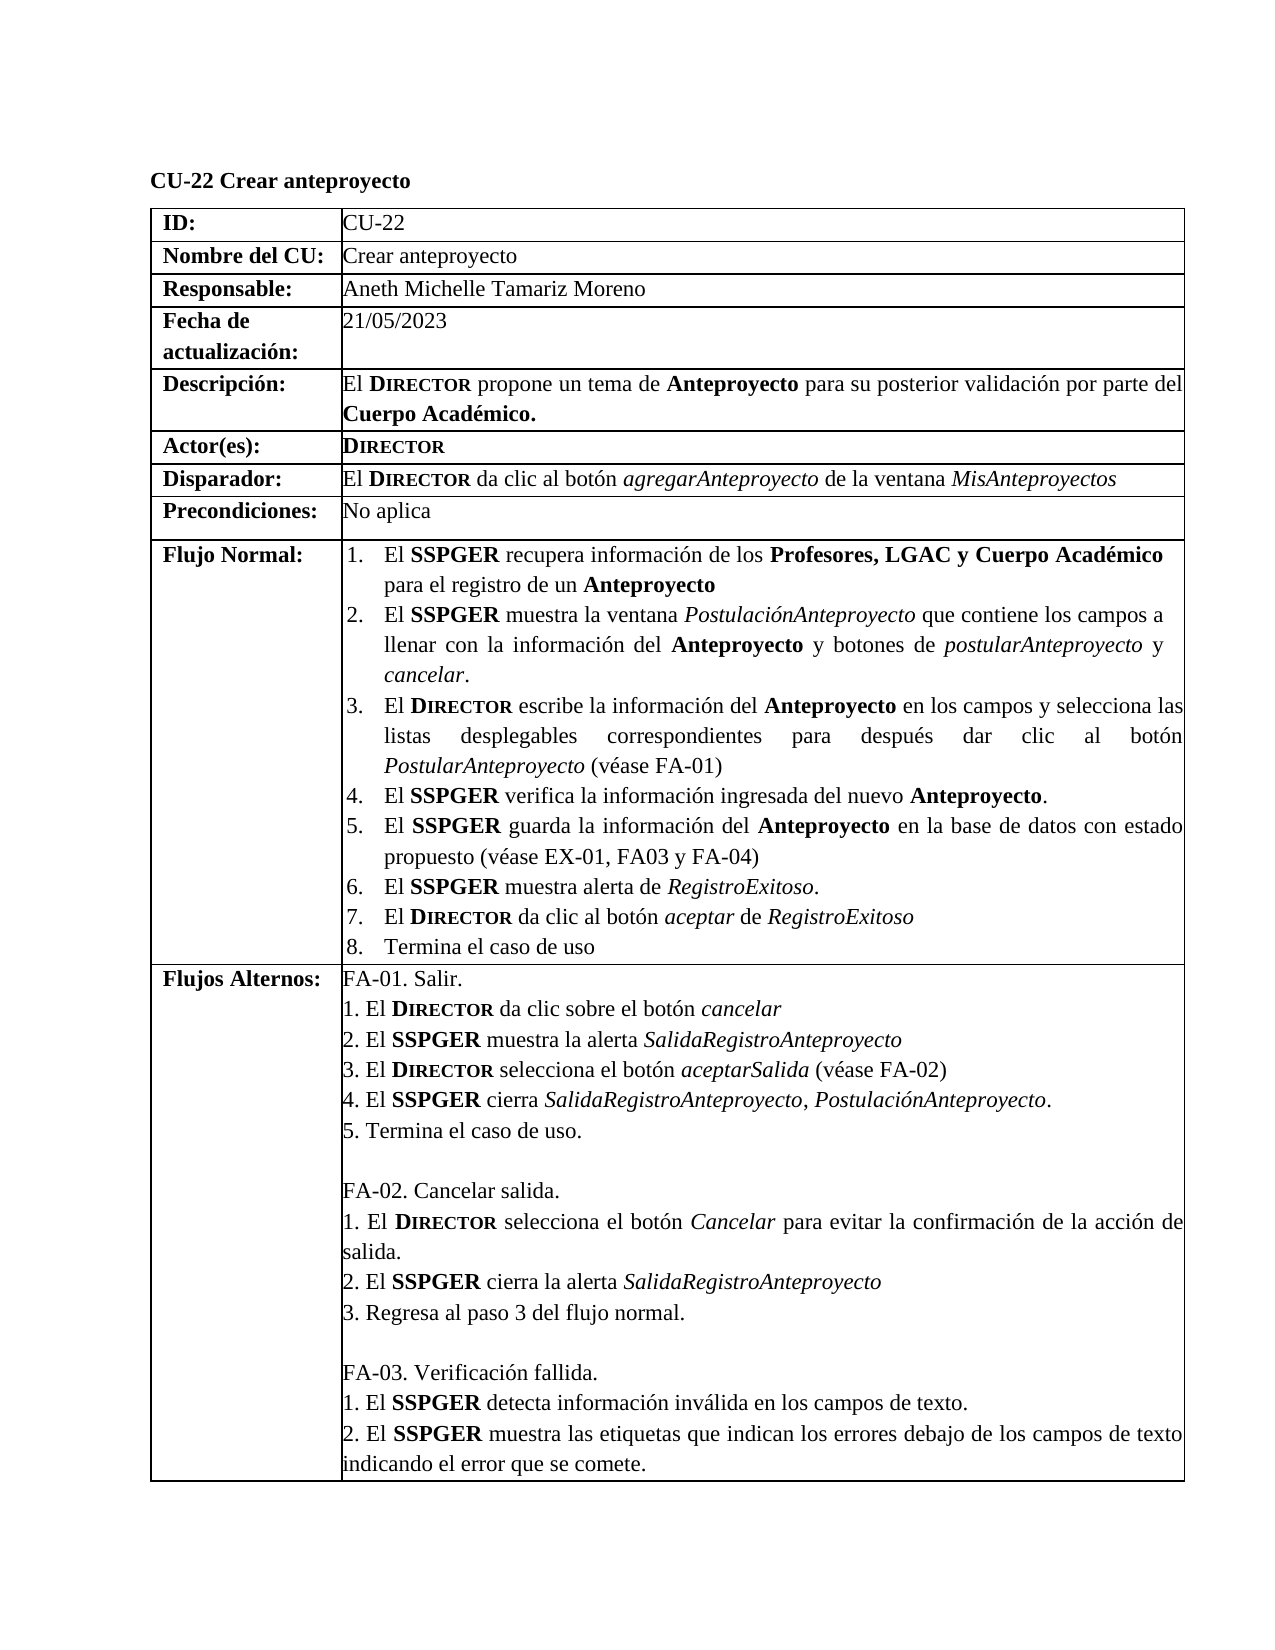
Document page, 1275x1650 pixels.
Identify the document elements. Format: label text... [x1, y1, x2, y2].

table_cell Responsable: [152, 275, 341, 306]
table_cell Crear anteproyecto [343, 242, 1184, 273]
table_cell 21/05/2023 [343, 308, 1184, 368]
table_cell Nombre del CU: [152, 242, 341, 273]
table_cell Actor(es): [152, 432, 341, 463]
table_cell No aplica [343, 497, 1184, 539]
table_cell El Director propone un tema de Anteproyecto para su posterior validación por parte del Cuerpo Académico. [343, 370, 1184, 430]
table_cell Director [343, 432, 1184, 463]
table_cell El Director da clic al botón agregarAnteproyecto de la ventana MisAnteproyectos [343, 465, 1184, 496]
table_cell Disparador: [152, 465, 341, 496]
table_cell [343, 965, 1184, 1480]
table_header ID: [152, 209, 341, 241]
table_cell Flujo Normal: [152, 541, 341, 963]
table_cell Fecha de actualización: [152, 308, 341, 368]
table_cell Aneth Michelle Tamariz Moreno [343, 275, 1184, 306]
table_header CU-22 [343, 209, 1184, 241]
table_cell Flujos Alternos: [152, 965, 341, 1480]
table_cell El SSPGER recupera información de los Profesores, LGAC y Cuerpo Académico para el registro de un Anteproyecto El SSPGER muestra la ventana PostulaciónAnteproyecto que contiene los campos a llenar con la información del Anteproyecto y botones de postularAnteproyecto y cancelar. El Director escribe la información del Anteproyecto en los campos y selecciona las listas desplegables correspondientes para después dar clic al botón PostularAnteproyecto (véase FA-01) El SSPGER verifica la información ingresada del nuevo Anteproyecto. El SSPGER guarda la información del Anteproyecto en la base de datos con estado propuesto (véase EX-01, FA03 y FA-04) El SSPGER muestra alerta de RegistroExitoso. El Director da clic al botón aceptar de RegistroExitoso Termina el caso de uso [343, 541, 1184, 963]
table_cell Precondiciones: [152, 497, 341, 539]
text CU-22 Crear anteproyecto [150, 167, 1125, 193]
table_cell Descripción: [152, 370, 341, 430]
